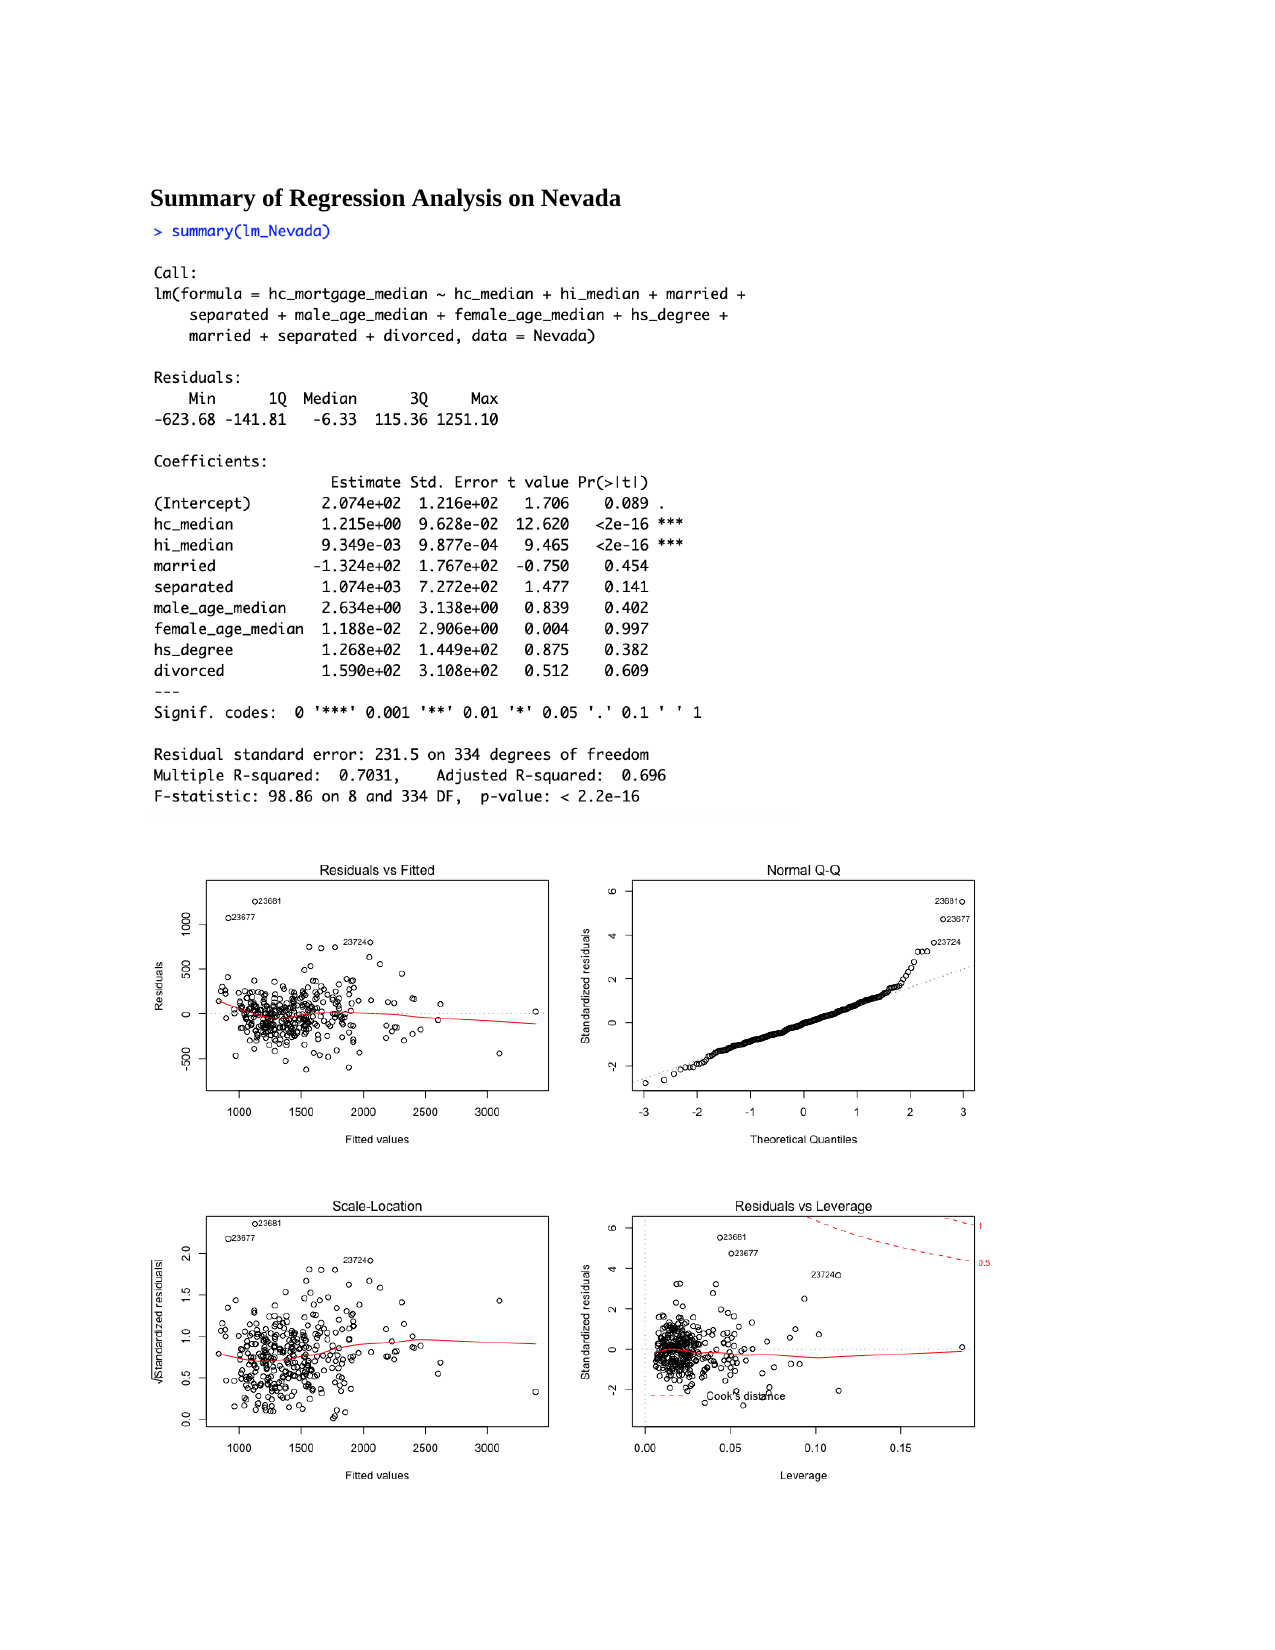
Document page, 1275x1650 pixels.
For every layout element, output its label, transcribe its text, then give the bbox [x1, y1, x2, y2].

picture [150, 824, 1003, 1496]
picture [150, 216, 793, 821]
text Summary of Regression Analysis on Nevada [150, 183, 1125, 212]
